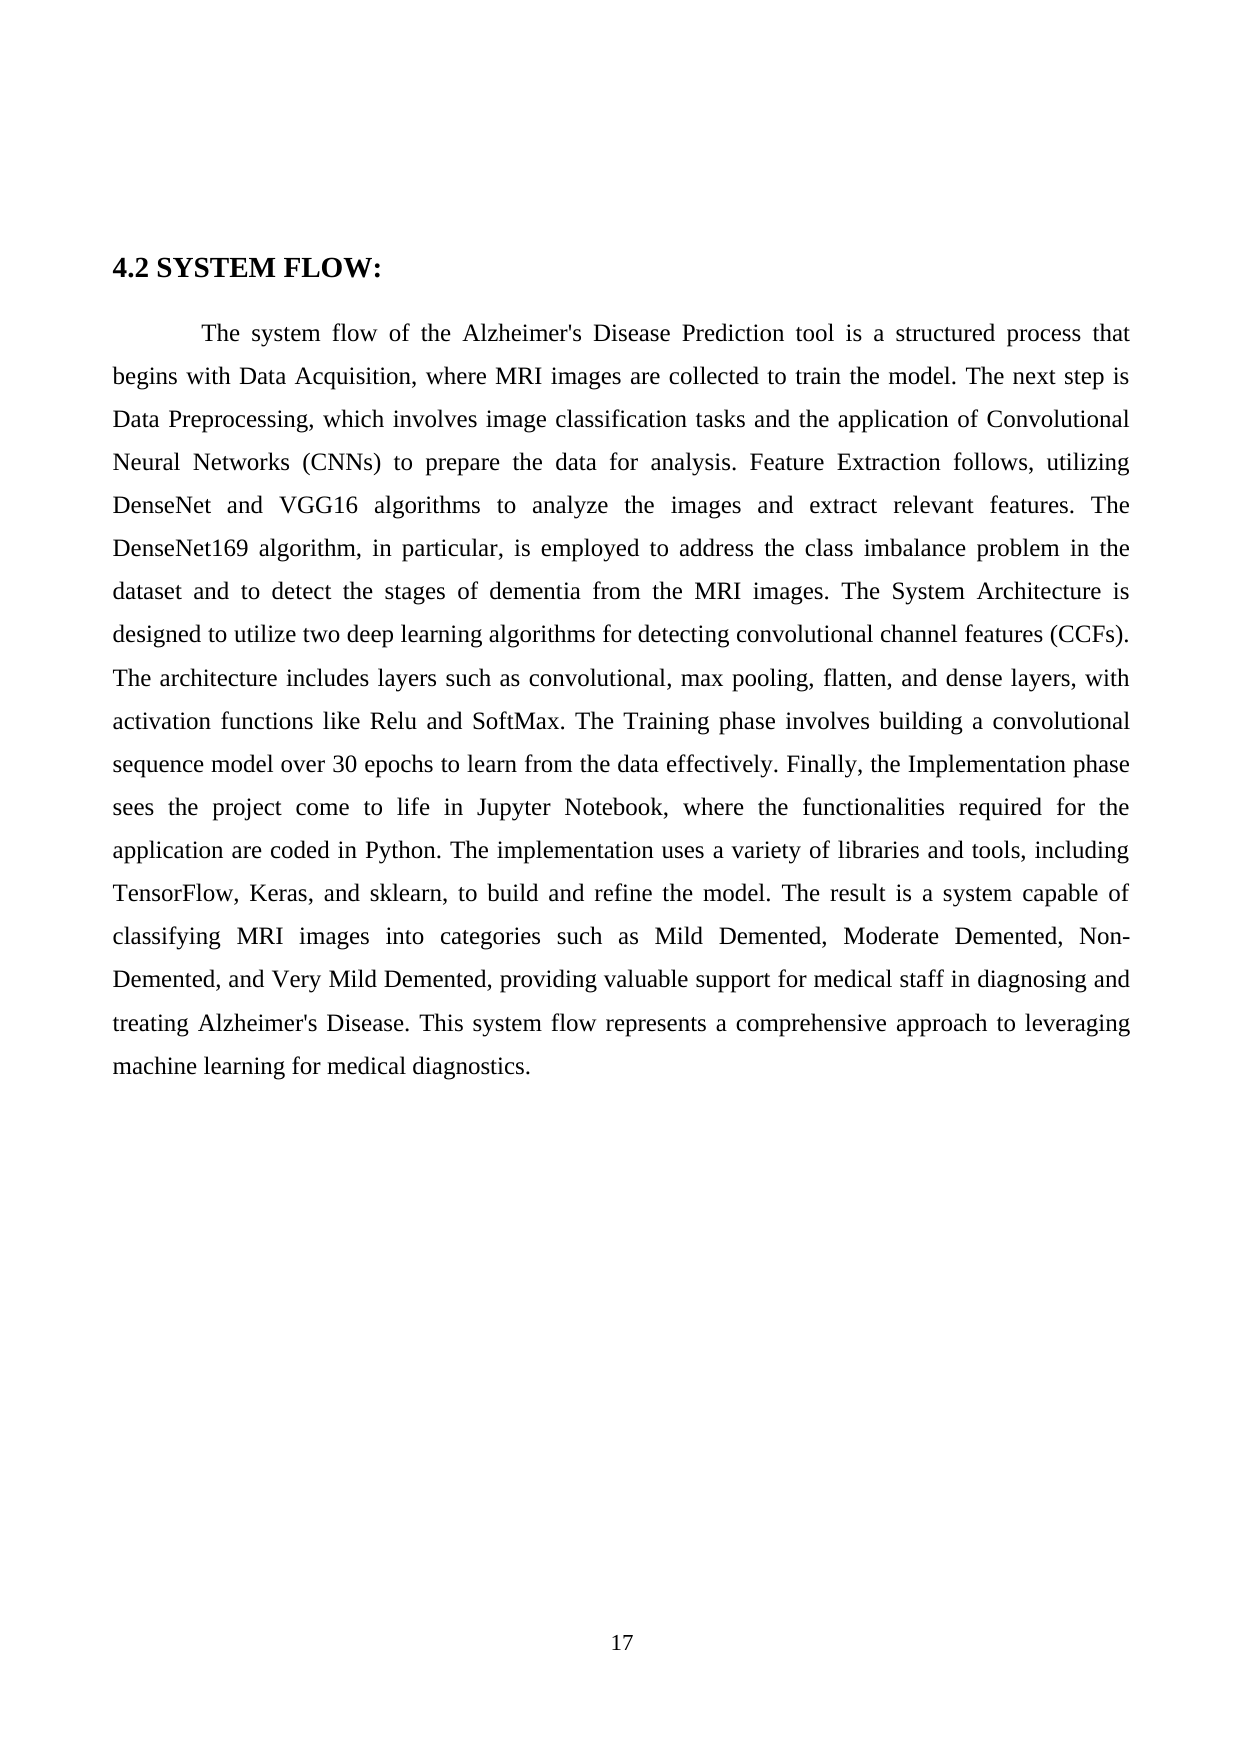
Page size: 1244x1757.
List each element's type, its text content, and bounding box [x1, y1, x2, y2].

text The system flow of the Alzheimer's Disease Prediction tool is a structured process that begins with Data Acquisition, where MRI images are collected to train the model. The next step is Data Preprocessing, which involves image classification tasks and the application of Convolutional Neural Networks (CNNs) to prepare the data for analysis. Feature Extraction follows, utilizing DenseNet and VGG16 algorithms to analyze the images and extract relevant features. The DenseNet169 algorithm, in particular, is employed to address the class imbalance problem in the dataset and to detect the stages of dementia from the MRI images. The System Architecture is designed to utilize two deep learning algorithms for detecting convolutional channel features (CCFs). The architecture includes layers such as convolutional, max pooling, flatten, and dense layers, with activation functions like Relu and SoftMax. The Training phase involves building a convolutional sequence model over 30 epochs to learn from the data effectively. Finally, the Implementation phase sees the project come to life in Jupyter Notebook, where the functionalities required for the application are coded in Python. The implementation uses a variety of libraries and tools, including TensorFlow, Keras, and sklearn, to build and refine the model. The result is a system capable of classifying MRI images into categories such as Mild Demented, Moderate Demented, Non-Demented, and Very Mild Demented, providing valuable support for medical staff in diagnosing and treating Alzheimer's Disease. This system flow represents a comprehensive approach to leveraging machine learning for medical diagnostics. [112, 318, 1131, 1079]
text 4.2 SYSTEM FLOW: [112, 251, 1131, 284]
